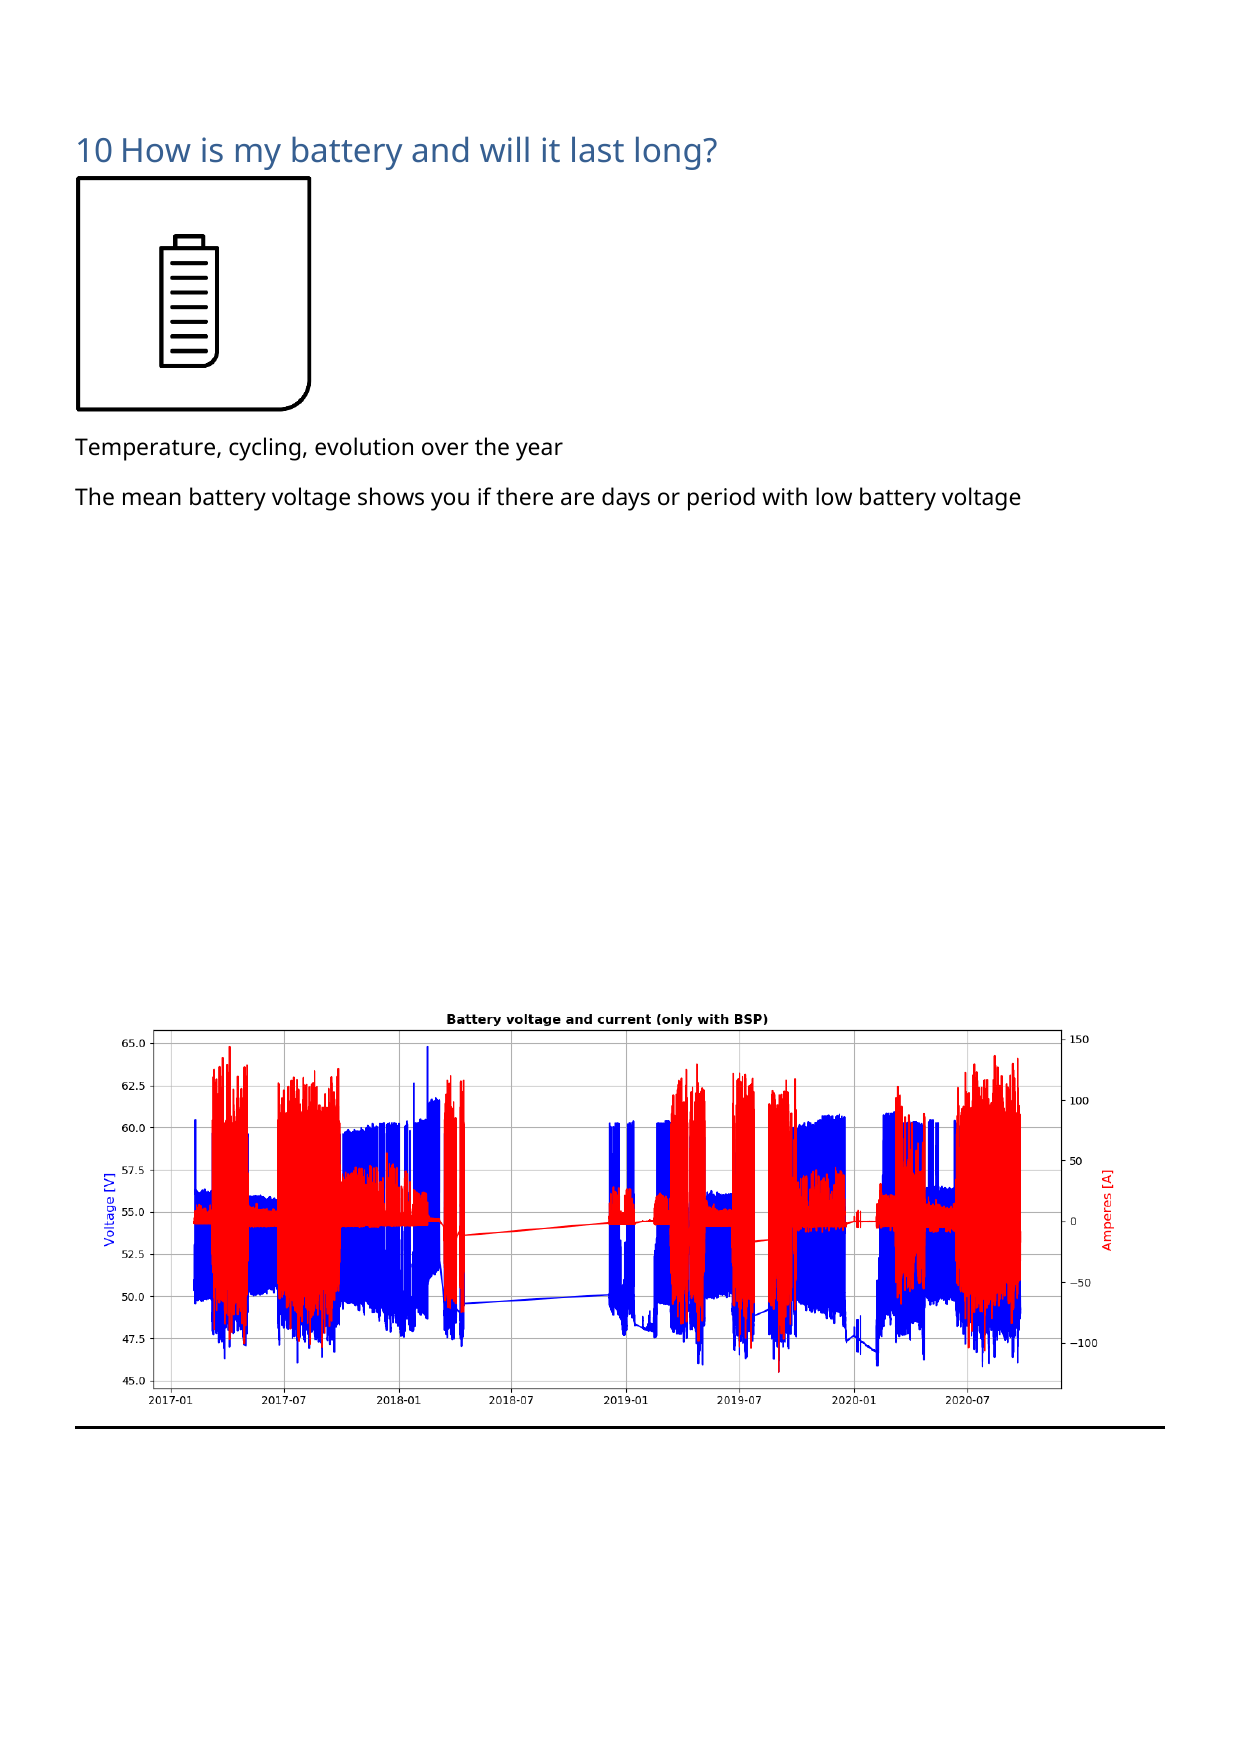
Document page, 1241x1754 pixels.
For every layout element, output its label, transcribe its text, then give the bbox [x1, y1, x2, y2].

subtitle How is my battery and will it last long? [75, 127, 1165, 172]
picture [75, 992, 1143, 1425]
text The mean battery voltage shows you if there are days or period with low battery voltage [75, 481, 1165, 512]
picture [75, 175, 312, 412]
text Temperature, cycling, evolution over the year [75, 431, 1165, 462]
